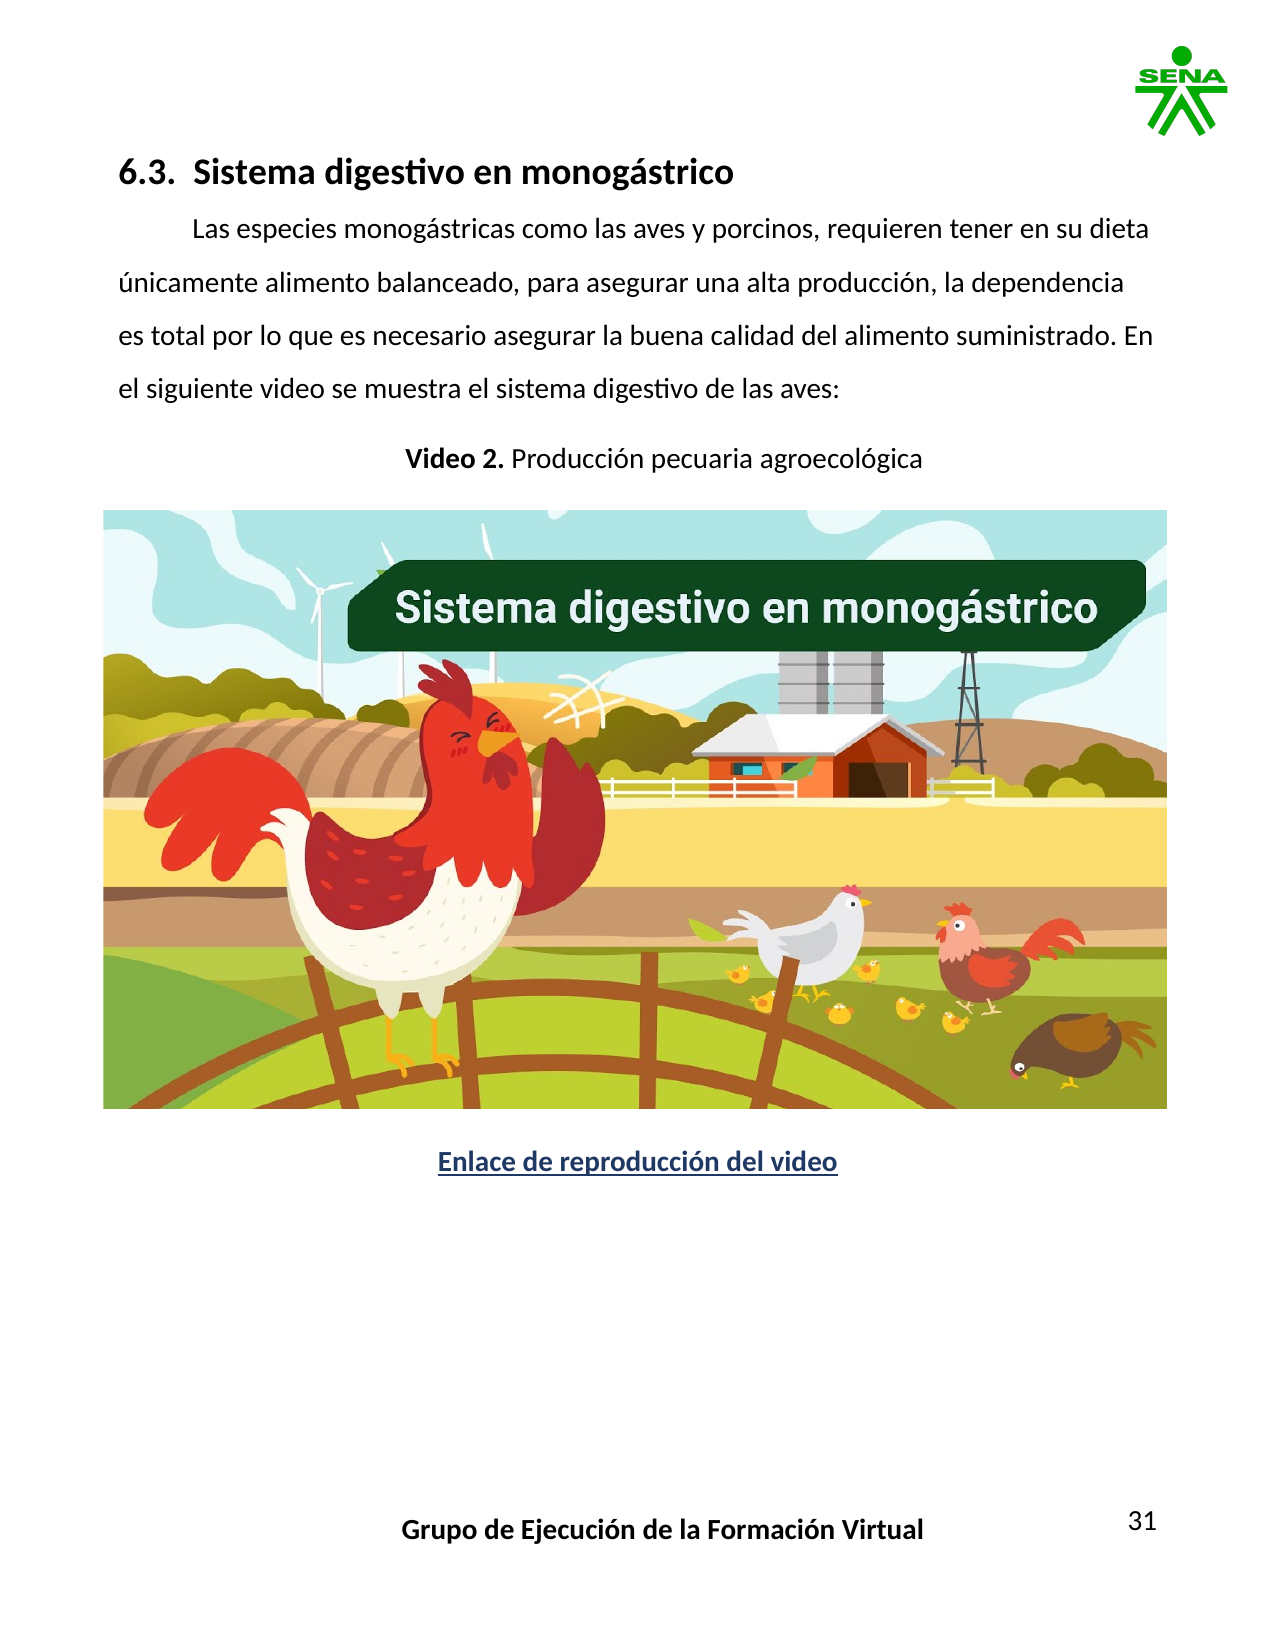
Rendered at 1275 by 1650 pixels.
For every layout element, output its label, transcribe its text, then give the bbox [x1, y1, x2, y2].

text Video 2. Producción pecuaria agroecológica [118, 441, 1157, 476]
picture [1135, 46, 1228, 136]
text Enlace de reproducción del video [118, 1143, 1157, 1179]
text Las especies monogástricas como las aves y porcinos, requieren tener en su dieta únicamente alimento balanceado, para asegurar una alta producción, la dependencia es total por lo que es necesario asegurar la buena calidad del alimento suministrado. En el siguiente video se muestra el sistema digestivo de las aves: [118, 210, 1157, 406]
picture [103, 510, 1167, 1109]
subtitle 6.3. Sistema digestivo en monogástrico [118, 148, 1157, 193]
